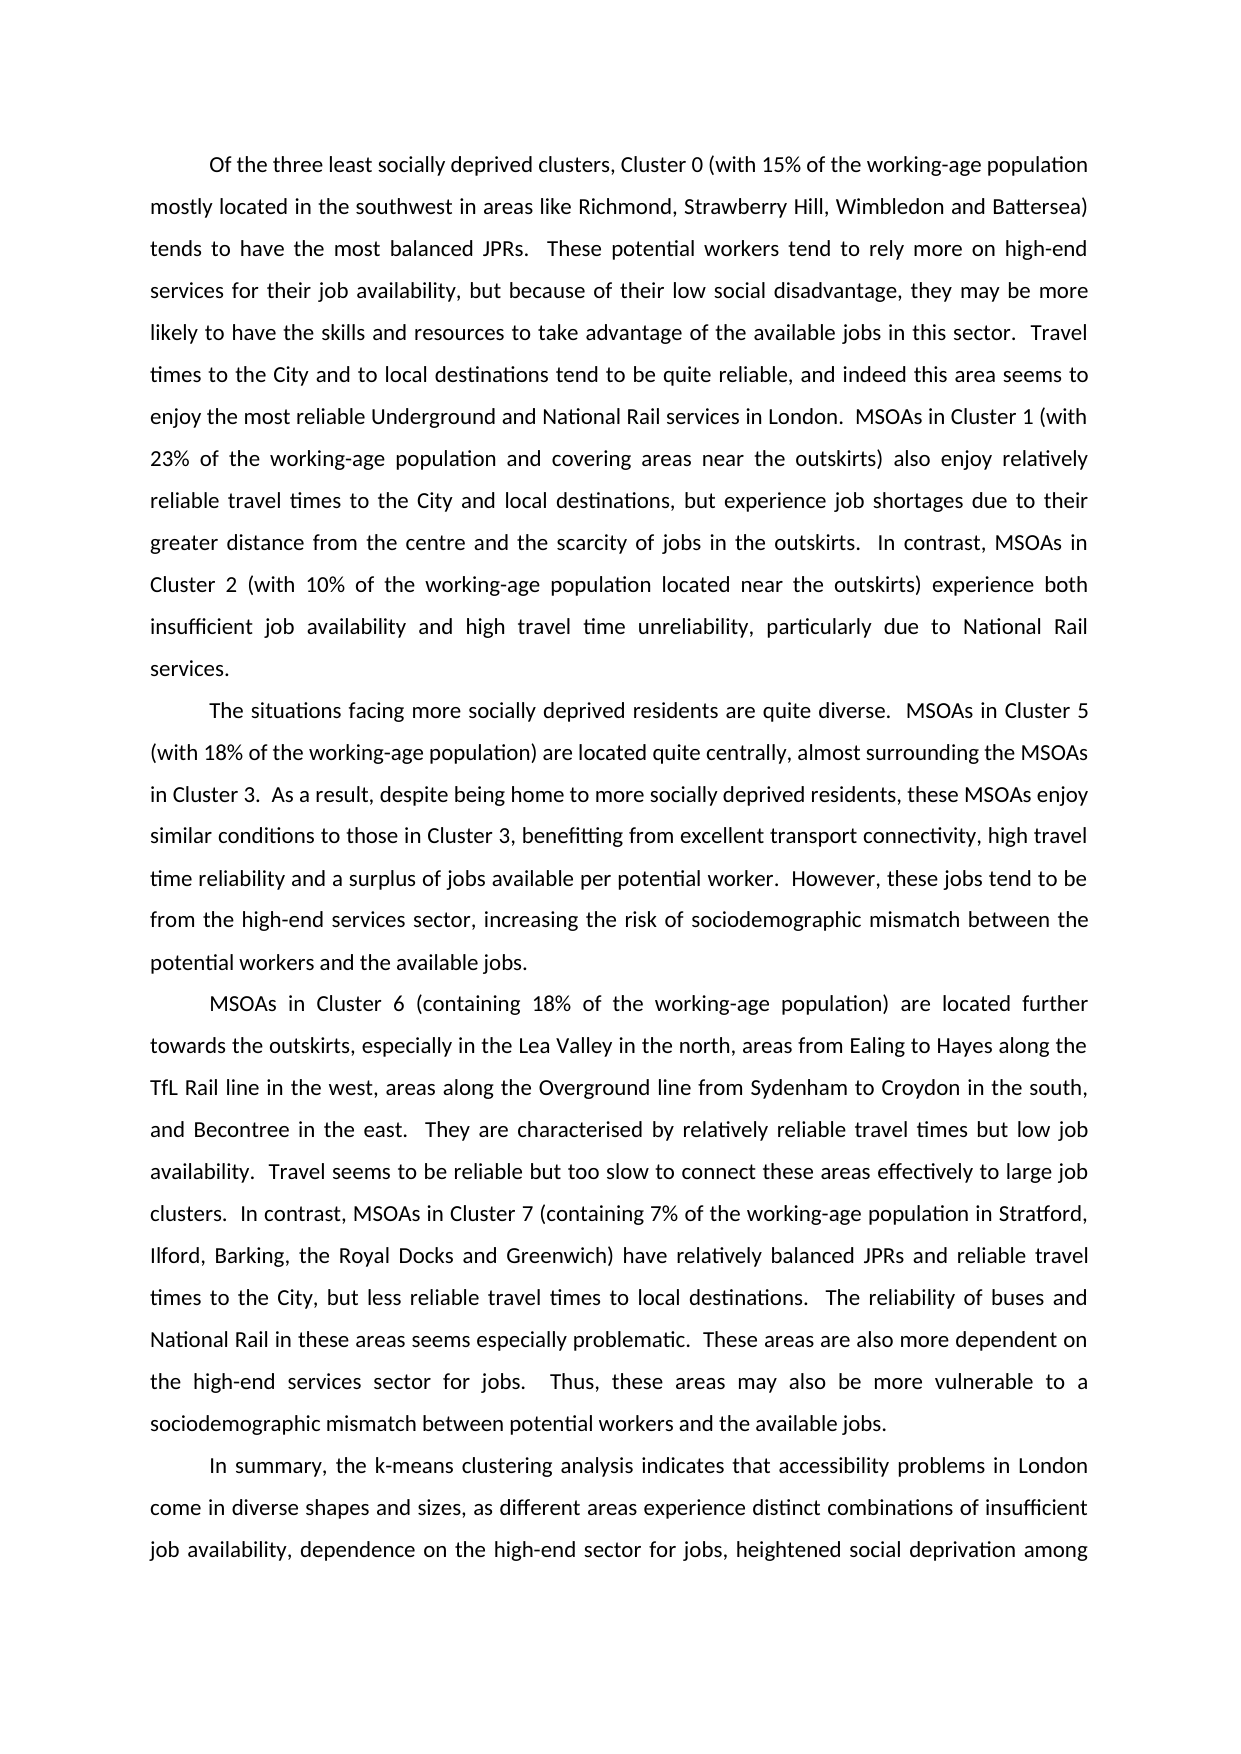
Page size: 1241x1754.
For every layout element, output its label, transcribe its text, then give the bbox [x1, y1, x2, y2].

text MSOAs in Cluster 6 (containing 18% of the working-age population) are located further towards the outskirts, especially in the Lea Valley in the north, areas from Ealing to Hayes along the TfL Rail line in the west, areas along the Overground line from Sydenham to Croydon in the south, and Becontree in the east. They are characterised by relatively reliable travel times but low job availability. Travel seems to be reliable but too slow to connect these areas effectively to large job clusters. In contrast, MSOAs in Cluster 7 (containing 7% of the working-age population in Stratford, Ilford, Barking, the Royal Docks and Greenwich) have relatively balanced JPRs and reliable travel times to the City, but less reliable travel times to local destinations. The reliability of buses and National Rail in these areas seems especially problematic. These areas are also more dependent on the high-end services sector for jobs. Thus, these areas may also be more vulnerable to a sociodemographic mismatch between potential workers and the available jobs. [150, 989, 1090, 1437]
text The situations facing more socially deprived residents are quite diverse. MSOAs in Cluster 5 (with 18% of the working-age population) are located quite centrally, almost surrounding the MSOAs in Cluster 3. As a result, despite being home to more socially deprived residents, these MSOAs enjoy similar conditions to those in Cluster 3, benefitting from excellent transport connectivity, high travel time reliability and a surplus of jobs available per potential worker. However, these jobs tend to be from the high-end services sector, increasing the risk of sociodemographic mismatch between the potential workers and the available jobs. [150, 696, 1090, 976]
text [150, 1451, 1090, 1563]
text Of the three least socially deprived clusters, Cluster 0 (with 15% of the working-age population mostly located in the southwest in areas like Richmond, Strawberry Hill, Wimbledon and Battersea) tends to have the most balanced JPRs. These potential workers tend to rely more on high-end services for their job availability, but because of their low social disadvantage, they may be more likely to have the skills and resources to take advantage of the available jobs in this sector. Travel times to the City and to local destinations tend to be quite reliable, and indeed this area seems to enjoy the most reliable Underground and National Rail services in London. MSOAs in Cluster 1 (with 23% of the working-age population and covering areas near the outskirts) also enjoy relatively reliable travel times to the City and local destinations, but experience job shortages due to their greater distance from the centre and the scarcity of jobs in the outskirts. In contrast, MSOAs in Cluster 2 (with 10% of the working-age population located near the outskirts) experience both insufficient job availability and high travel time unreliability, particularly due to National Rail services. [150, 150, 1090, 682]
